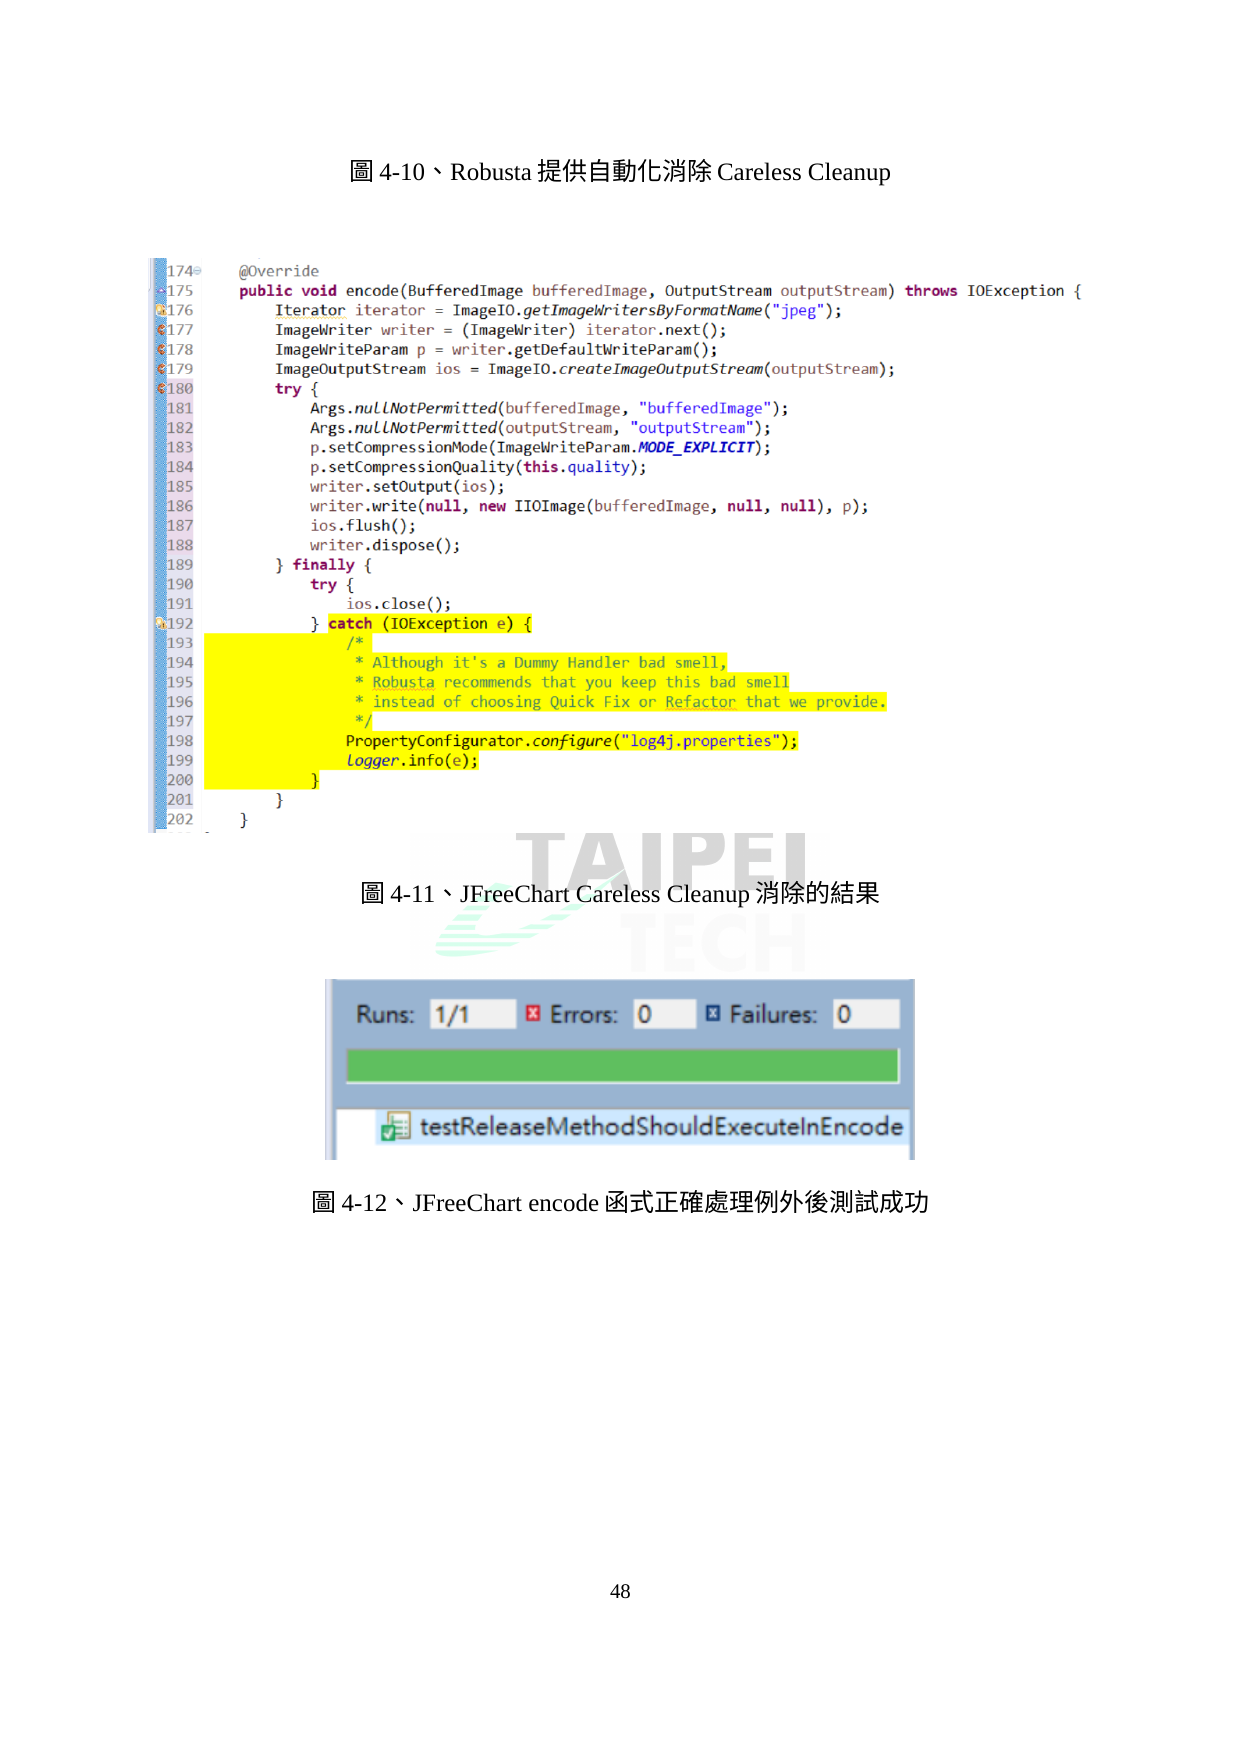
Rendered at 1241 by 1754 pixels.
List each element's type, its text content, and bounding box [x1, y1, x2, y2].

text 圖4-10、Robusta提供自動化消除Careless Cleanup [148, 151, 1092, 188]
text 圖4-11、JFreeChart Careless Cleanup消除的結果 [148, 872, 1092, 910]
text 圖4-12、JFreeChart encode函式正確處理例外後測試成功 [148, 1182, 1092, 1219]
picture [325, 979, 915, 1160]
picture [148, 258, 1092, 833]
